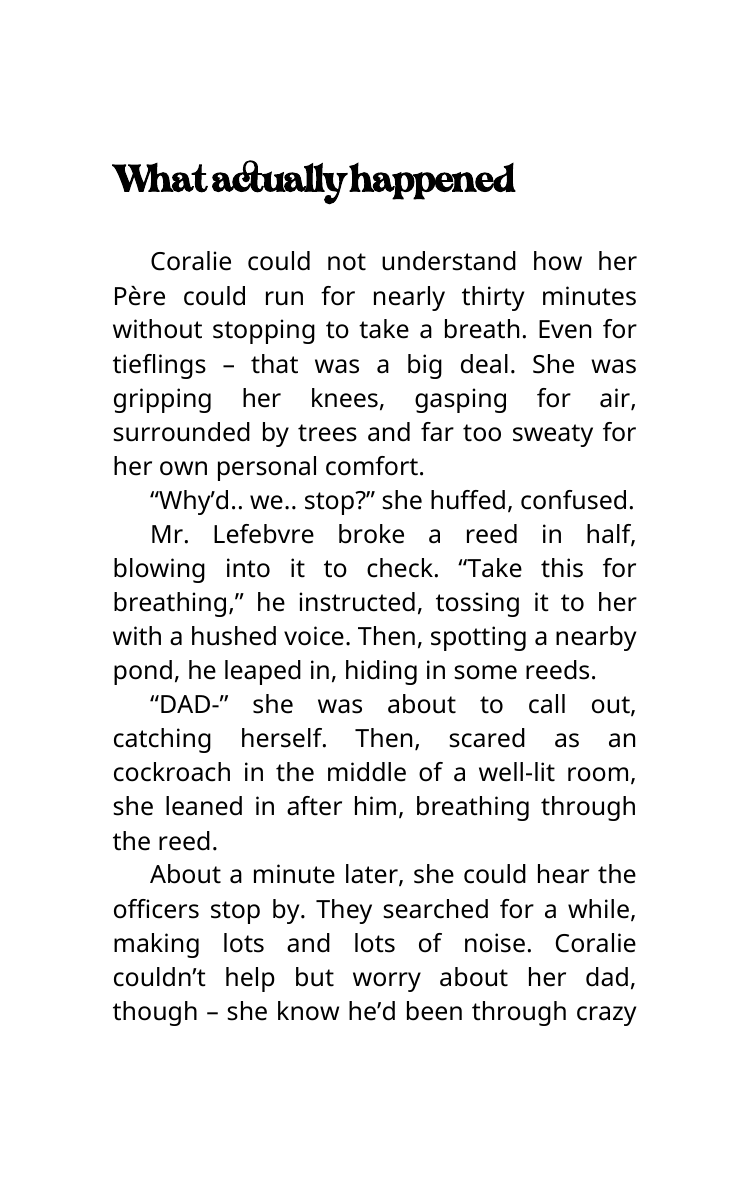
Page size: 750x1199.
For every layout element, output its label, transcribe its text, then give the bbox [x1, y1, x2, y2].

text “DAD-” she was about to call out, catching herself. Then, scared as an cockroach in the middle of a well-lit room, she leaned in after him, breathing through the reed. [112, 687, 637, 857]
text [112, 857, 637, 1027]
text “Why’d.. we.. stop?” she huffed, confused. [112, 482, 637, 517]
subtitle What actually happened [112, 150, 637, 210]
text Coralie could not understand how her Père could run for nearly thirty minutes without stopping to take a breath. Even for tieflings – that was a big deal. She was gripping her knees, gasping for air, surrounded by trees and far too sweaty for her own personal comfort. [112, 244, 637, 482]
text Mr. Lefebvre broke a reed in half, blowing into it to check. “Take this for breathing,” he instructed, tossing it to her with a hushed voice. Then, spotting a nearby pond, he leaped in, hiding in some reeds. [112, 517, 637, 687]
